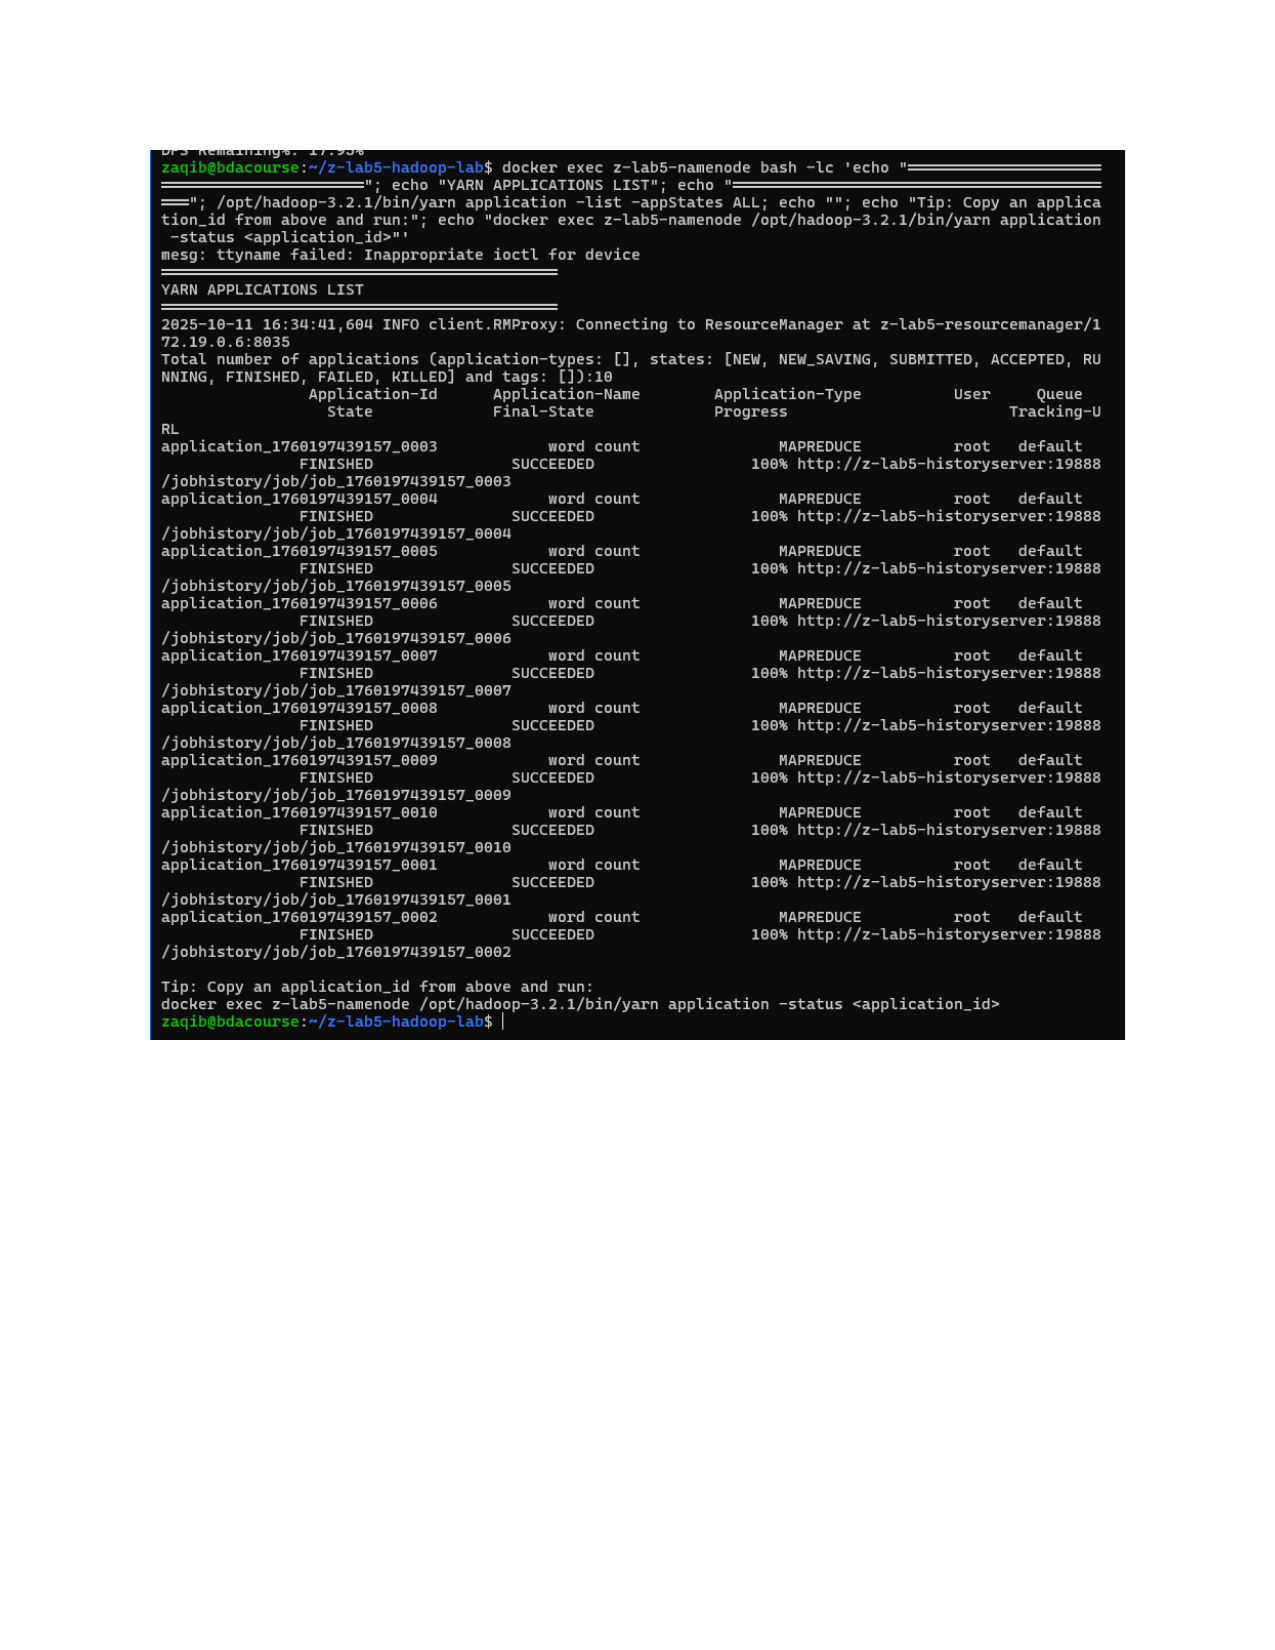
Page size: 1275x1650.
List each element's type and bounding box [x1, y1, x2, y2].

picture [150, 150, 1125, 1040]
